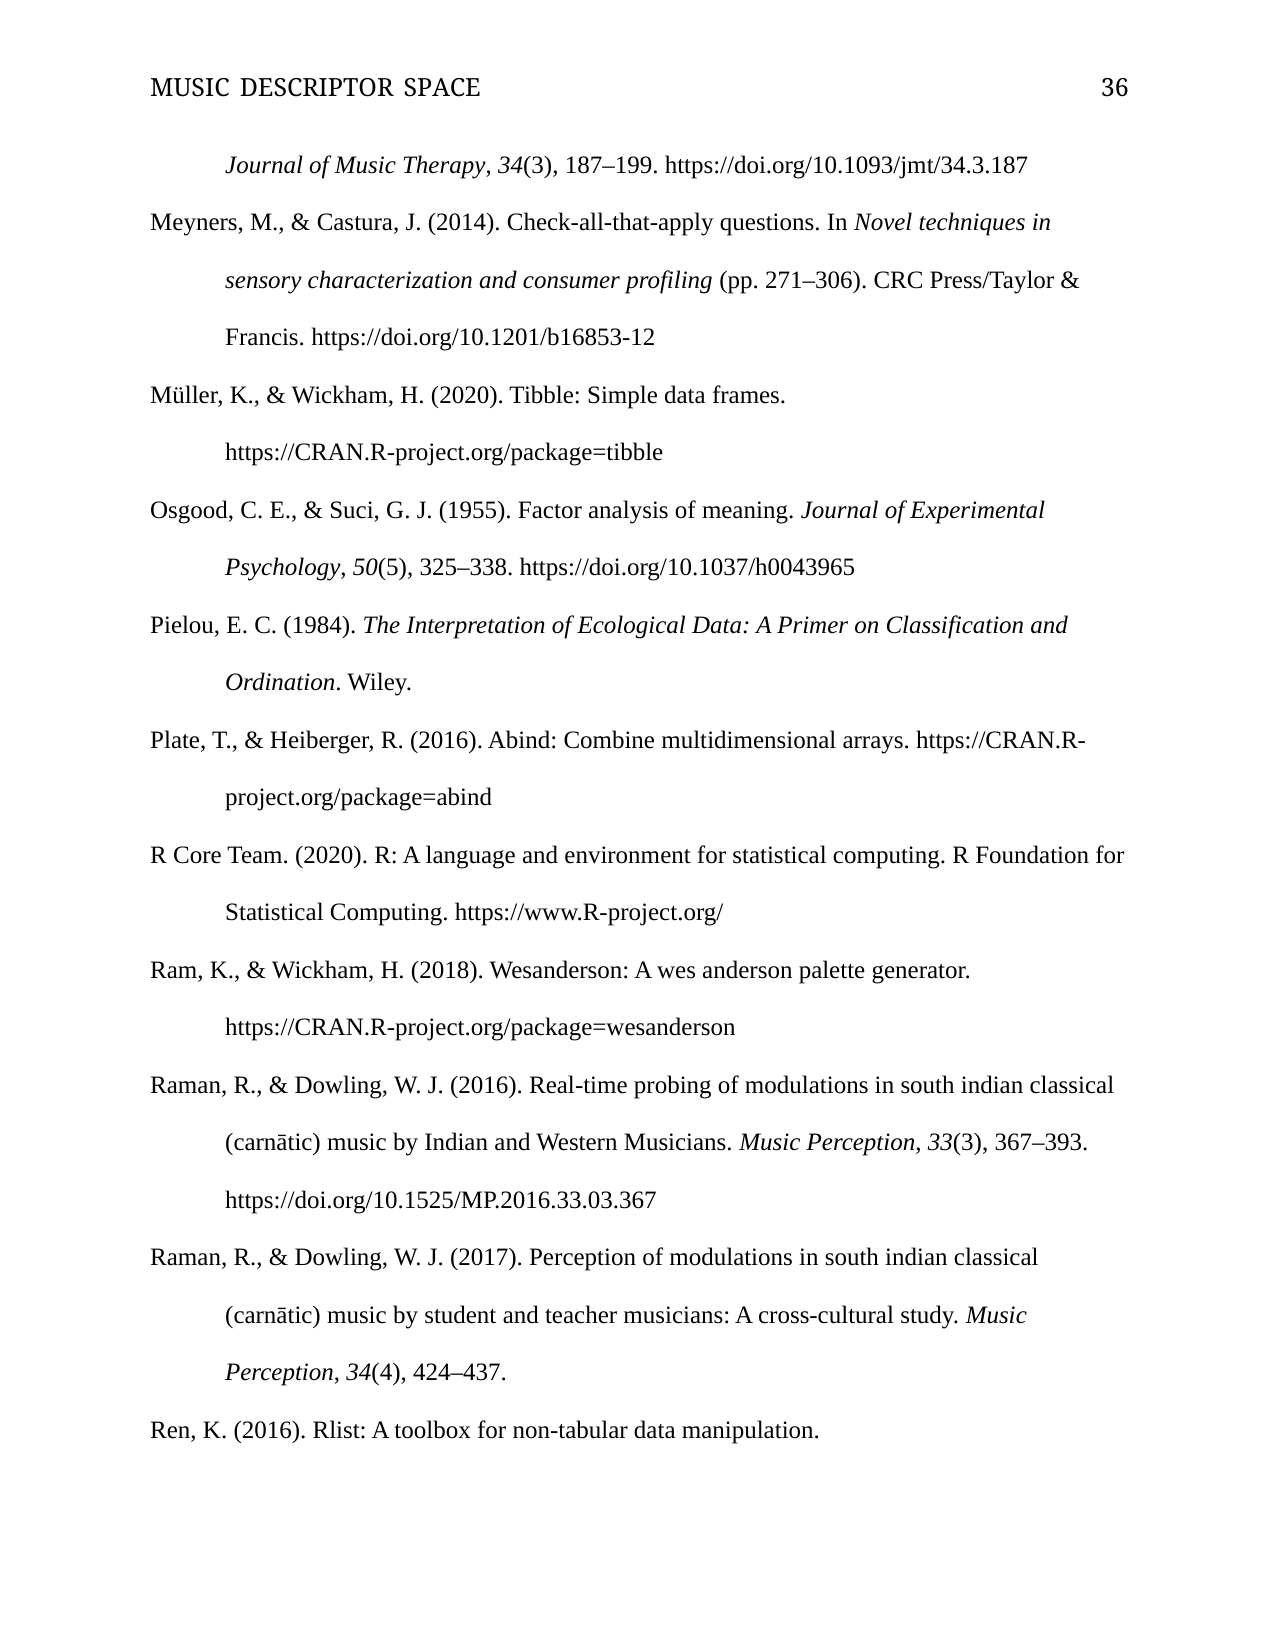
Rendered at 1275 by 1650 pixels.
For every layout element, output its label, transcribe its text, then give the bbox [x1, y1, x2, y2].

text Plate, T., & Heiberger, R. (2016). Abind: Combine multidimensional arrays. https://CRAN.R-project.org/package=abind [150, 725, 1125, 811]
text Raman, R., & Dowling, W. J. (2016). Real-time probing of modulations in south indian classical (carnātic) music by Indian and Western Musicians. Music Perception, 33(3), 367–393. https://doi.org/10.1525/MP.2016.33.03.367 [150, 1070, 1125, 1214]
text Ram, K., & Wickham, H. (2018). Wesanderson: A wes anderson palette generator. https://CRAN.R-project.org/package=wesanderson [150, 955, 1125, 1041]
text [150, 1415, 1125, 1444]
text Raman, R., & Dowling, W. J. (2017). Perception of modulations in south indian classical (carnātic) music by student and teacher musicians: A cross-cultural study. Music Perception, 34(4), 424–437. [150, 1242, 1125, 1386]
text Pielou, E. C. (1984). The Interpretation of Ecological Data: A Primer on Classification and Ordination. Wiley. [150, 610, 1125, 696]
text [150, 150, 1125, 179]
text R Core Team. (2020). R: A language and environment for statistical computing. R Foundation for Statistical Computing. https://www.R-project.org/ [150, 840, 1125, 926]
text Osgood, C. E., & Suci, G. J. (1955). Factor analysis of meaning. Journal of Experimental Psychology, 50(5), 325–338. https://doi.org/10.1037/h0043965 [150, 495, 1125, 581]
text Meyners, M., & Castura, J. (2014). Check-all-that-apply questions. In Novel techniques in sensory characterization and consumer profiling (pp. 271–306). CRC Press/Taylor & Francis. https://doi.org/10.1201/b16853-12 [150, 207, 1125, 351]
text Müller, K., & Wickham, H. (2020). Tibble: Simple data frames. https://CRAN.R-project.org/package=tibble [150, 380, 1125, 466]
